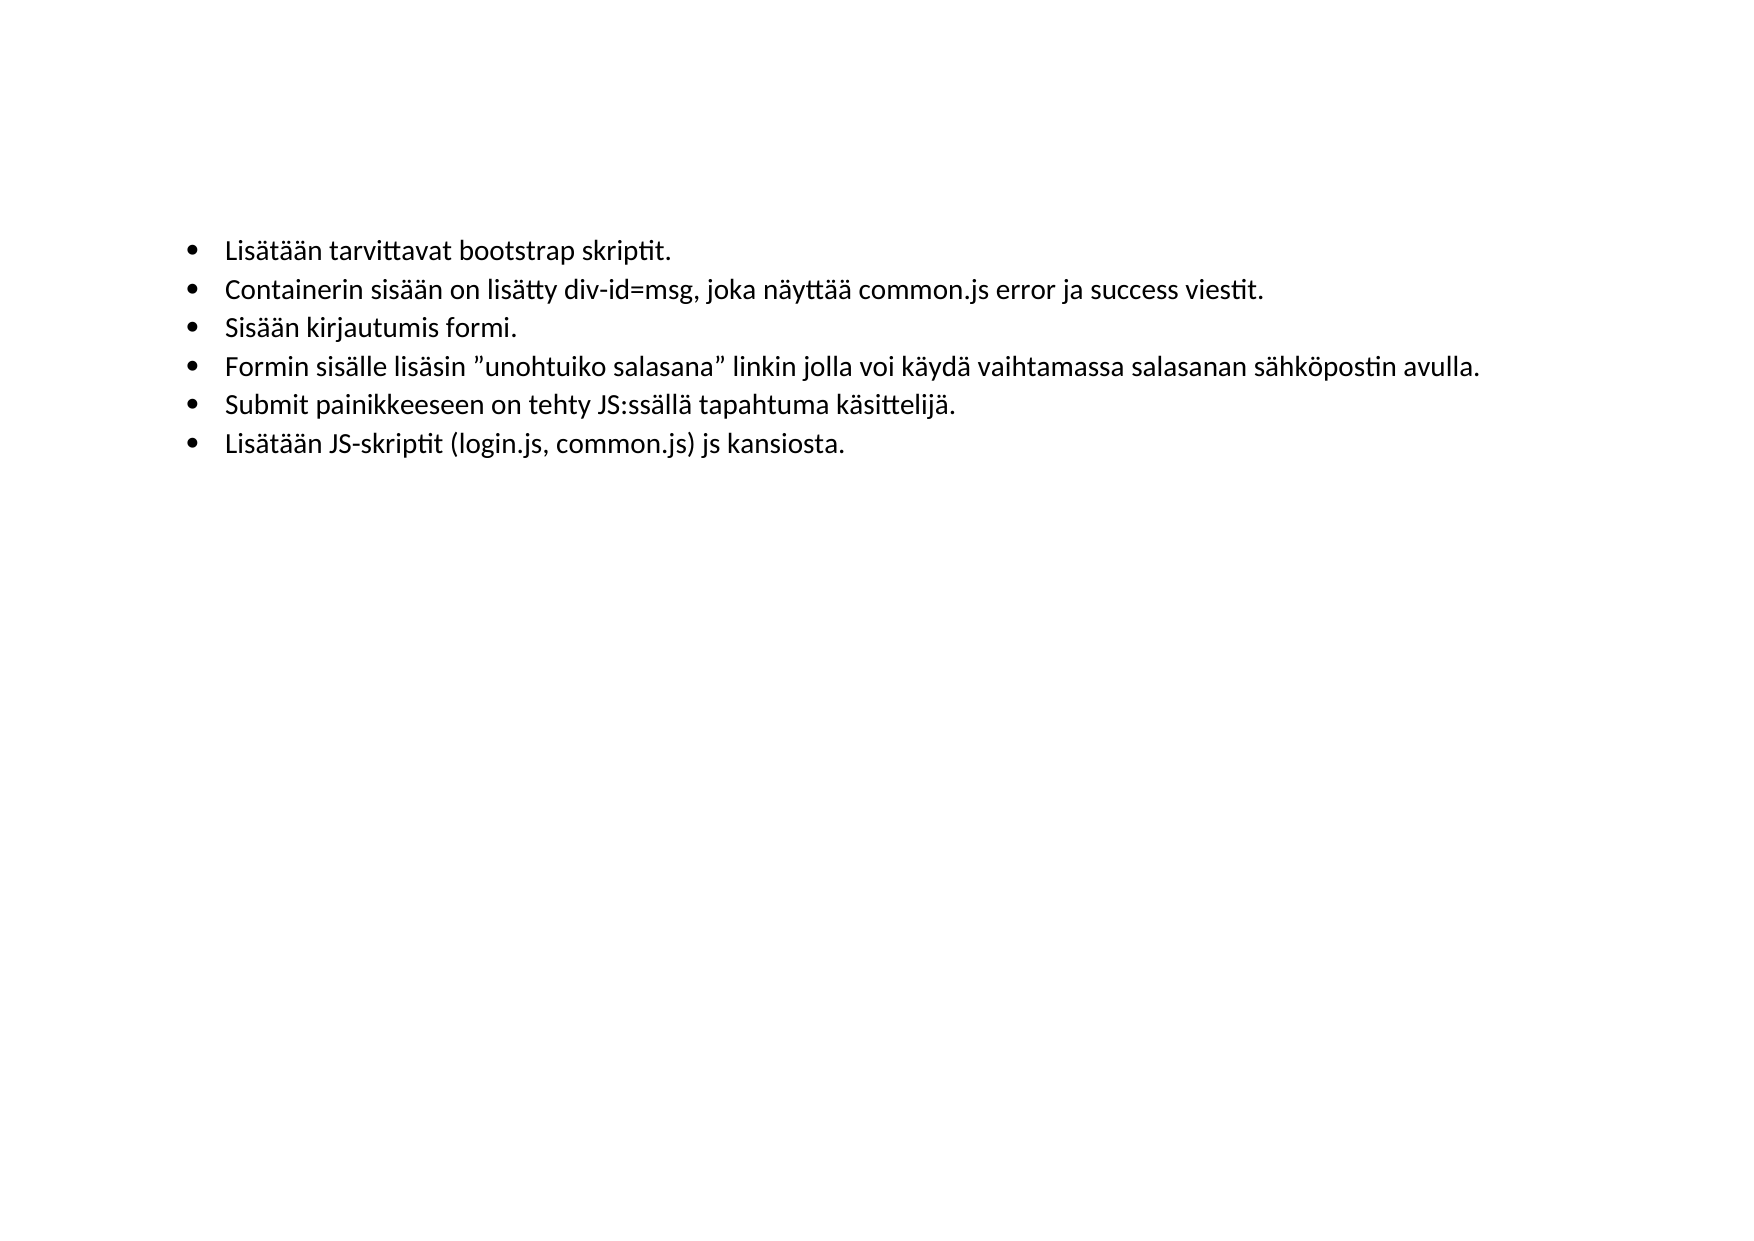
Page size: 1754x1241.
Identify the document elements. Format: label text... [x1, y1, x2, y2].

list Containerin sisään on lisätty div-id=msg, joka näyttää common.js error ja success viestit. [187, 271, 1604, 307]
list Lisätään tarvittavat bootstrap skriptit. [187, 232, 1604, 268]
list Submit painikkeeseen on tehty JS:ssällä tapahtuma käsittelijä. [187, 386, 1604, 422]
list Lisätään JS-skriptit (login.js, common.js) js kansiosta. [187, 425, 1604, 460]
list Sisään kirjautumis formi. [187, 309, 1604, 345]
list Formin sisälle lisäsin ”unohtuiko salasana” linkin jolla voi käydä vaihtamassa salasanan sähköpostin avulla. [187, 348, 1604, 383]
